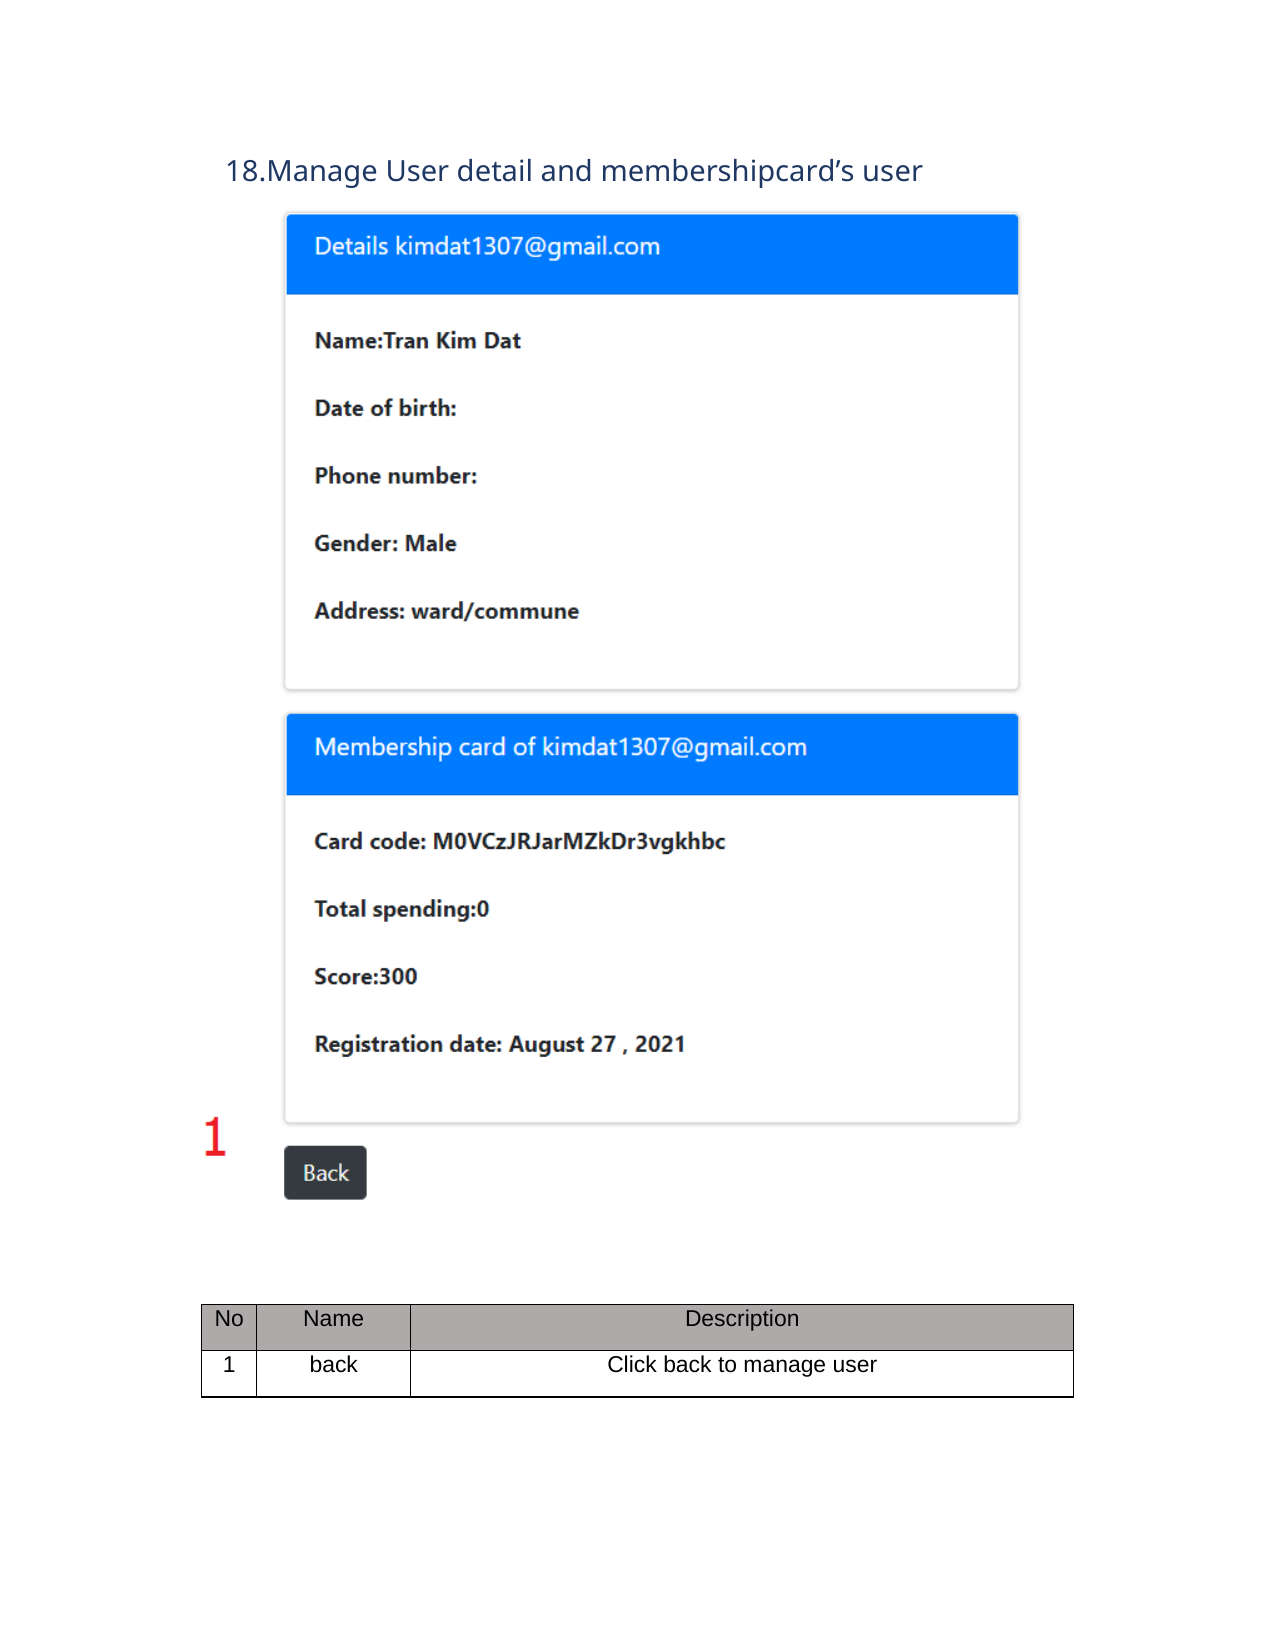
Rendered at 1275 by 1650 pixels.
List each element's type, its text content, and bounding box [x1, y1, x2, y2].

picture [193, 192, 1082, 1201]
table_header No [202, 1305, 256, 1350]
table_cell 1 [202, 1351, 256, 1396]
table_header Name [257, 1305, 410, 1350]
subtitle 18.Manage User detail and membershipcard’s user [150, 150, 1125, 190]
table_cell back [257, 1351, 410, 1396]
table_cell Click back to manage user [411, 1351, 1073, 1396]
table_header Description [411, 1305, 1073, 1350]
